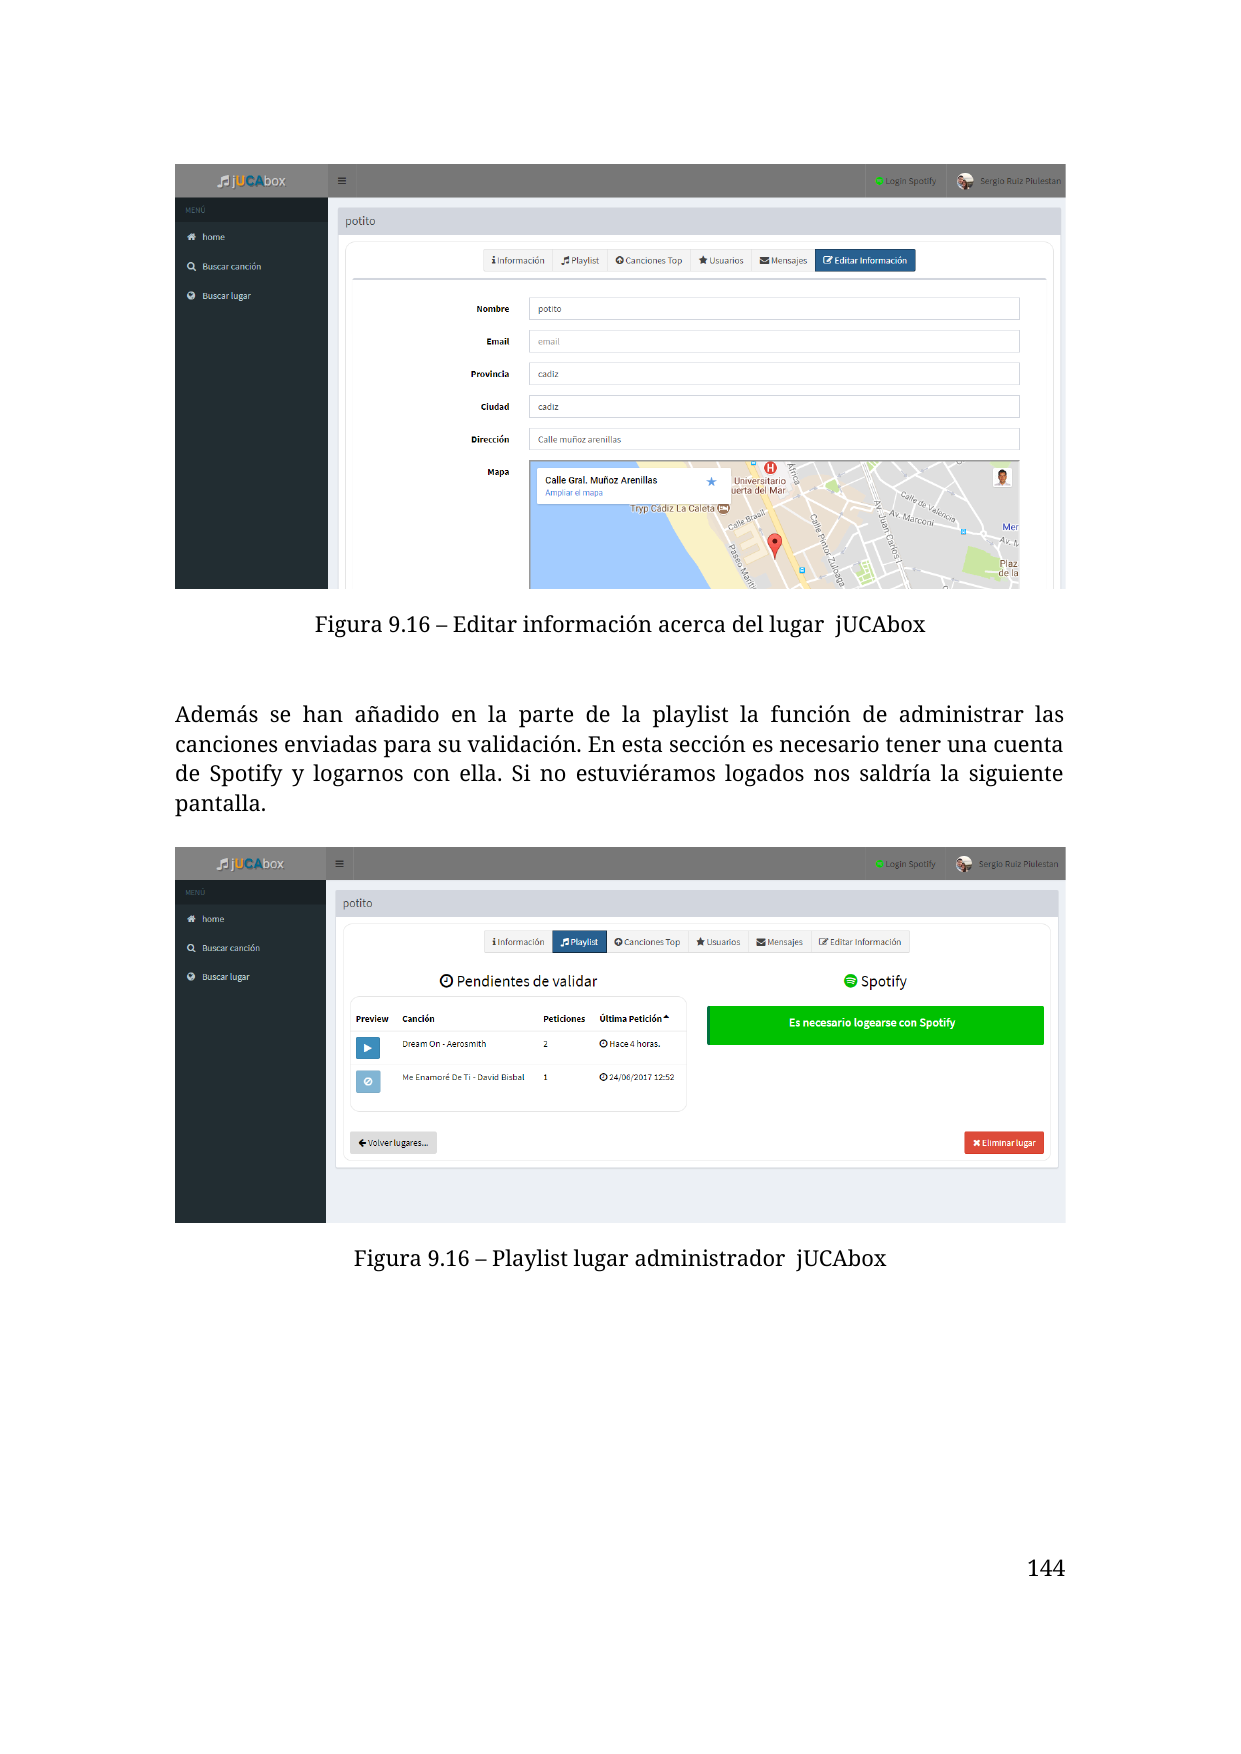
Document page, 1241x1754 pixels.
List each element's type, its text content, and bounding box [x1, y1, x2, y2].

picture [175, 847, 1066, 1223]
subtitle Figura 9.16 – Playlist lugar administrador jUCAbox [175, 1243, 1065, 1273]
subtitle Figura 9.16 – Editar información acerca del lugar jUCAbox [175, 609, 1065, 639]
text Además se han añadido en la parte de la playlist la función de administrar las canciones enviadas para su validación. En esta sección es necesario tener una cuenta de Spotify y logarnos con ella. Si no estuviéramos logados nos saldría la siguiente pantalla. [175, 699, 1065, 818]
picture [175, 164, 1066, 589]
